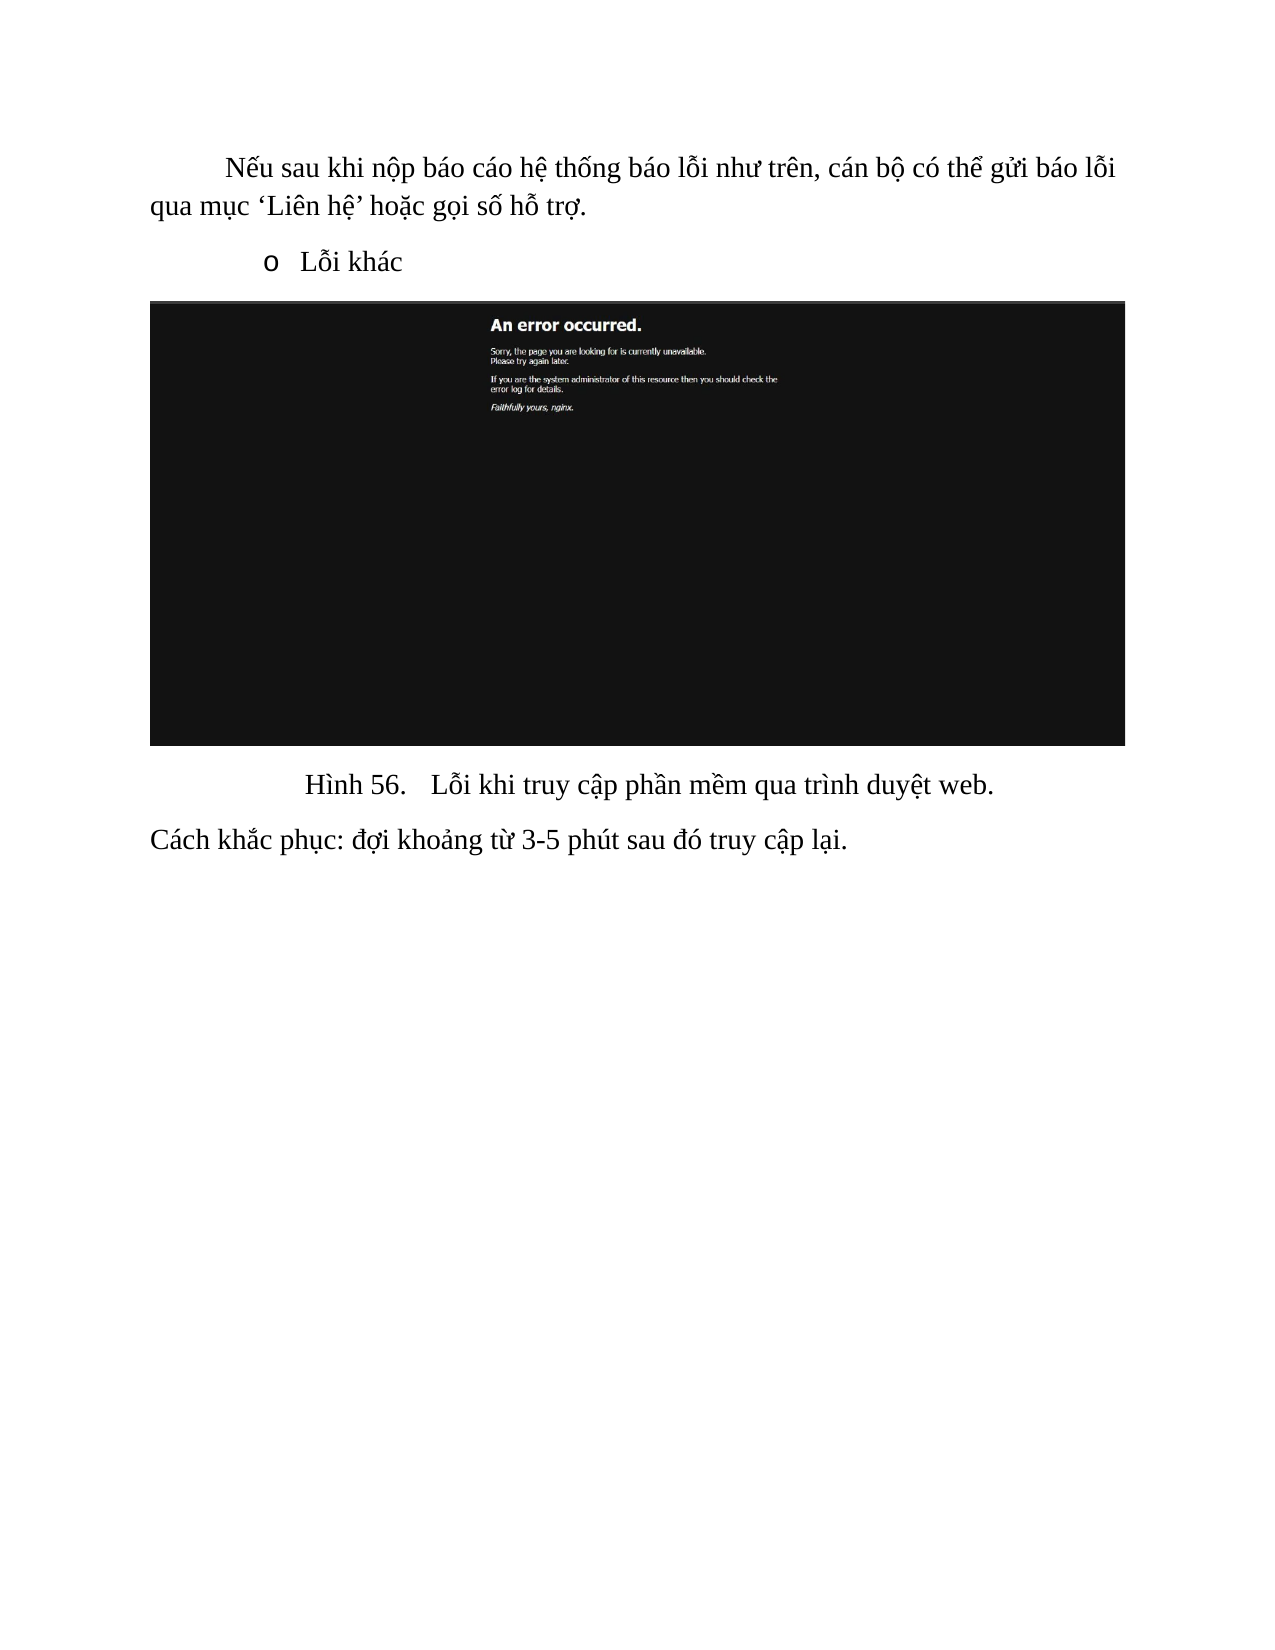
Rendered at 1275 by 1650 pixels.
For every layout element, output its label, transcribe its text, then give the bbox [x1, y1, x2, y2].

text Nếu sau khi nộp báo cáo hệ thống báo lỗi như trên, cán bộ có thể gửi báo lỗi qua mục ‘Liên hệ’ hoặc gọi số hỗ trợ. [150, 150, 1125, 222]
list Lỗi khác [262, 244, 1125, 280]
picture [150, 301, 1125, 746]
list Lỗi khi truy cập phần mềm qua trình duyệt web. [225, 767, 1125, 801]
text Cách khắc phục: đợi khoảng từ 3-5 phút sau đó truy cập lại. [150, 822, 1125, 856]
